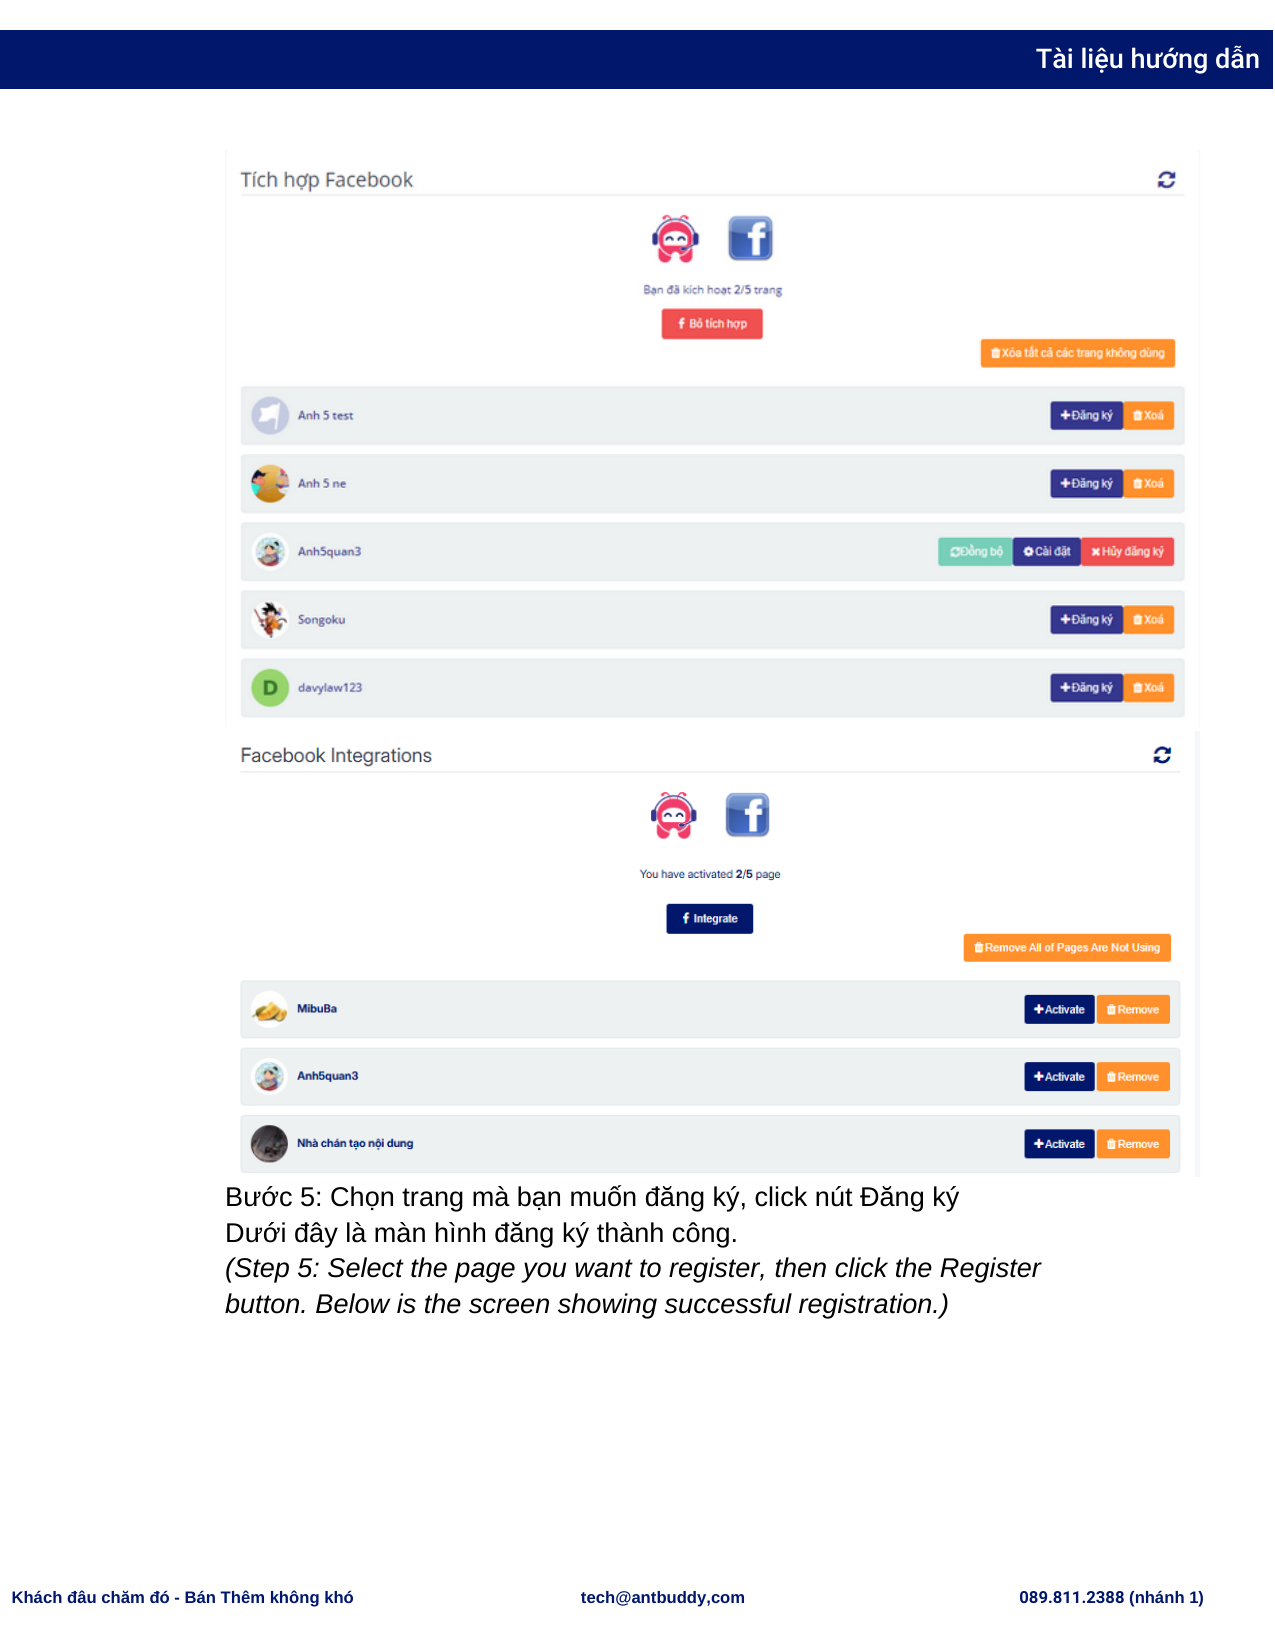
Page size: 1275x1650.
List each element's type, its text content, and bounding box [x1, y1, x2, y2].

picture [225, 150, 1200, 727]
text Bước 5: Chọn trang mà bạn muốn đăng ký, click nút Đăng ký [225, 1181, 1125, 1212]
picture [225, 731, 1200, 1177]
text Dưới đây là màn hình đăng ký thành công. [225, 1217, 1125, 1248]
text (Step 5: Select the page you want to register, then click the Register button. Below is the screen showing successful registration.) [225, 1252, 1125, 1320]
